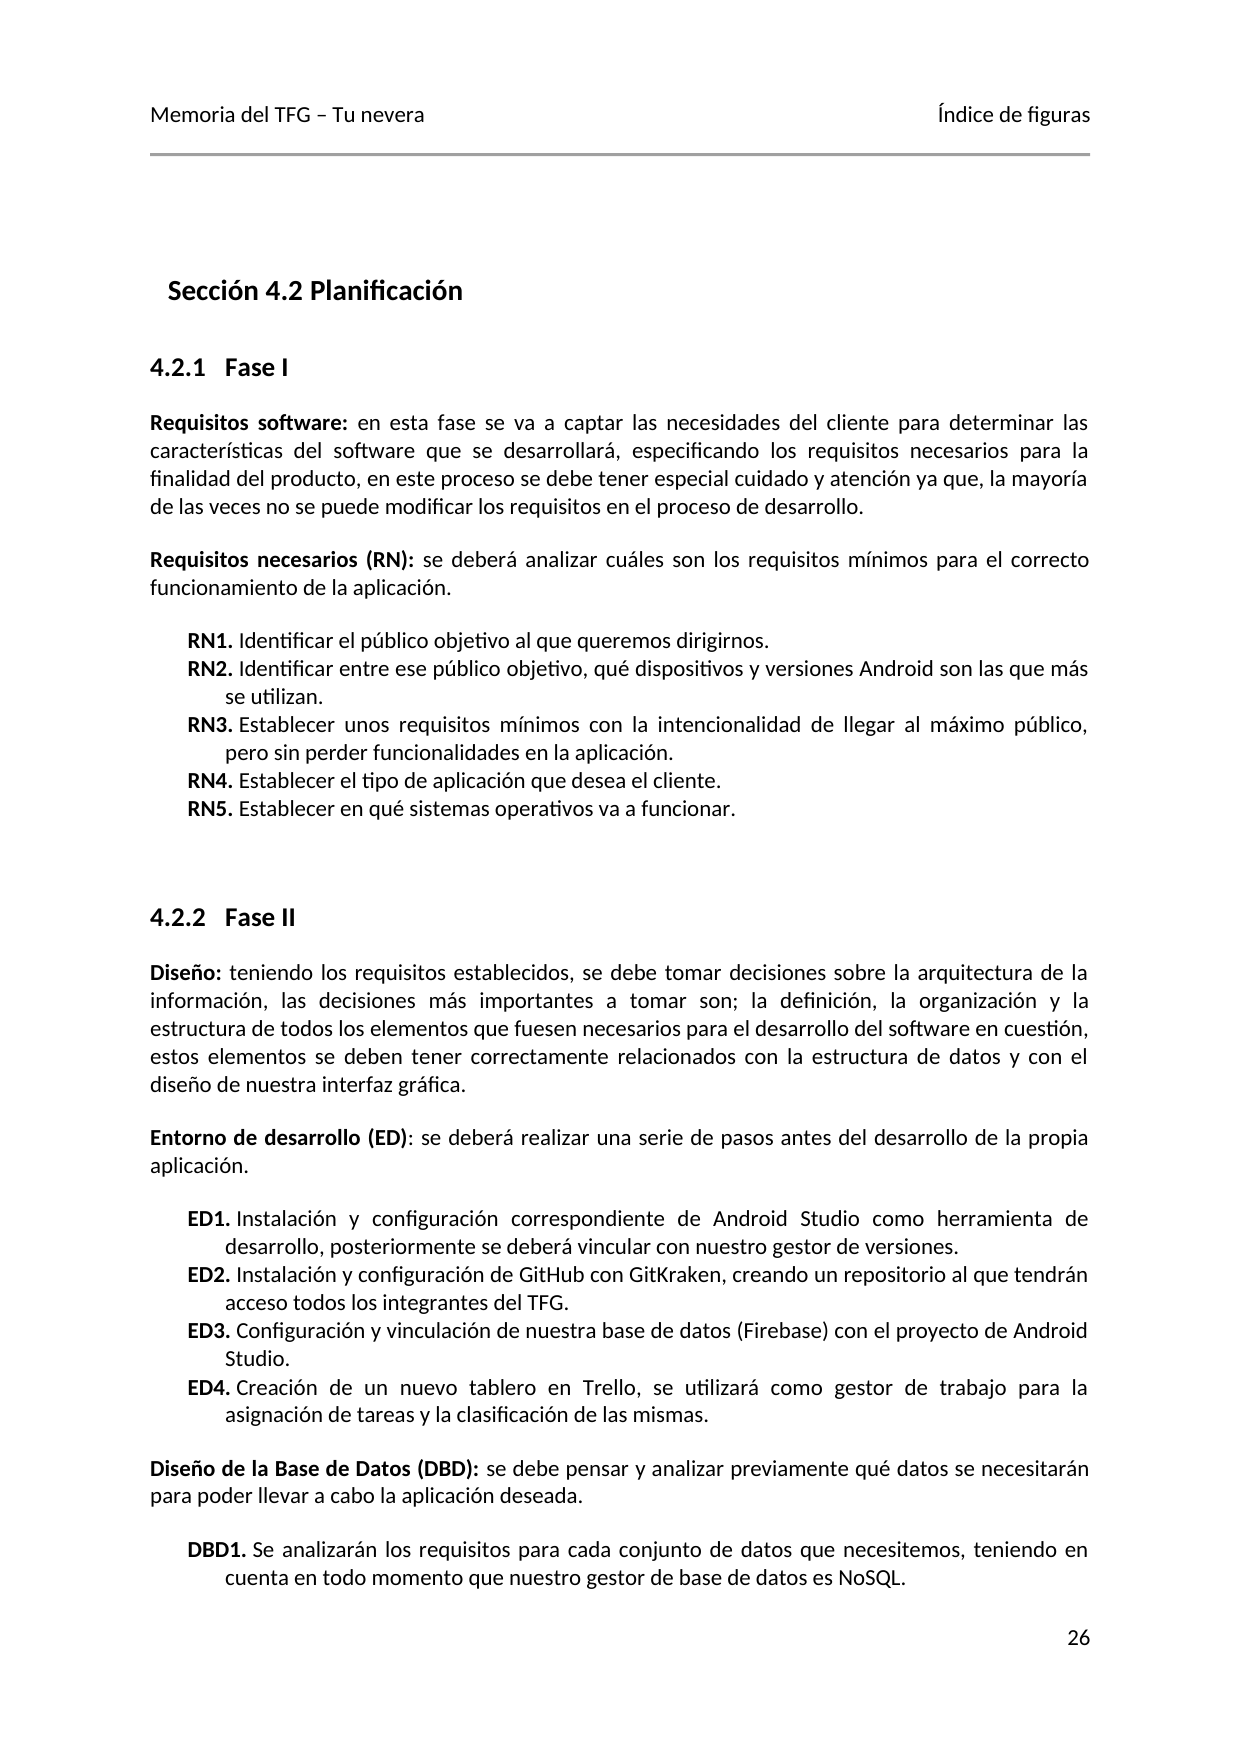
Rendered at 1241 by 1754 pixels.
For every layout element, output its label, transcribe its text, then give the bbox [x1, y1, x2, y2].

list Creación de un nuevo tablero en Trello, se utilizará como gestor de trabajo para la asignación de tareas y la clasificación de las mismas. [187, 1373, 1090, 1429]
list Establecer unos requisitos mínimos con la intencionalidad de llegar al máximo público, pero sin perder funcionalidades en la aplicación. [187, 710, 1090, 766]
text Requisitos software: en esta fase se va a captar las necesidades del cliente para determinar las características del software que se desarrollará, especificando los requisitos necesarios para la finalidad del producto, en este proceso se debe tener especial cuidado y atención ya que, la mayoría de las veces no se puede modificar los requisitos en el proceso de desarrollo. [150, 408, 1090, 520]
list Configuración y vinculación de nuestra base de datos (Firebase) con el proyecto de Android Studio. [187, 1317, 1090, 1373]
text Requisitos necesarios (RN): se deberá analizar cuáles son los requisitos mínimos para el correcto funcionamiento de la aplicación. [150, 545, 1090, 601]
text 4.2.1 Fase I [150, 350, 1090, 383]
list Establecer el tipo de aplicación que desea el cliente. [187, 766, 1090, 794]
list Identificar entre ese público objetivo, qué dispositivos y versiones Android son las que más se utilizan. [187, 654, 1090, 710]
list Establecer en qué sistemas operativos va a funcionar. [187, 794, 1090, 822]
list Se analizarán los requisitos para cada conjunto de datos que necesitemos, teniendo en cuenta en todo momento que nuestro gestor de base de datos es NoSQL. [187, 1535, 1090, 1591]
list Instalación y configuración correspondiente de Android Studio como herramienta de desarrollo, posteriormente se deberá vincular con nuestro gestor de versiones. [187, 1204, 1090, 1261]
subtitle Planificación [168, 272, 1090, 307]
list Identificar el público objetivo al que queremos dirigirnos. [187, 626, 1090, 654]
text Diseño de la Base de Datos (DBD): se debe pensar y analizar previamente qué datos se necesitarán para poder llevar a cabo la aplicación deseada. [150, 1454, 1090, 1510]
text Diseño: teniendo los requisitos establecidos, se debe tomar decisiones sobre la arquitectura de la información, las decisiones más importantes a tomar son; la definición, la organización y la estructura de todos los elementos que fuesen necesarios para el desarrollo del software en cuestión, estos elementos se deben tener correctamente relacionados con la estructura de datos y con el diseño de nuestra interfaz gráfica. [150, 958, 1090, 1098]
text Entorno de desarrollo (ED): se deberá realizar una serie de pasos antes del desarrollo de la propia aplicación. [150, 1123, 1090, 1179]
text 4.2.2 Fase II [150, 900, 1090, 933]
list Instalación y configuración de GitHub con GitKraken, creando un repositorio al que tendrán acceso todos los integrantes del TFG. [187, 1261, 1090, 1317]
